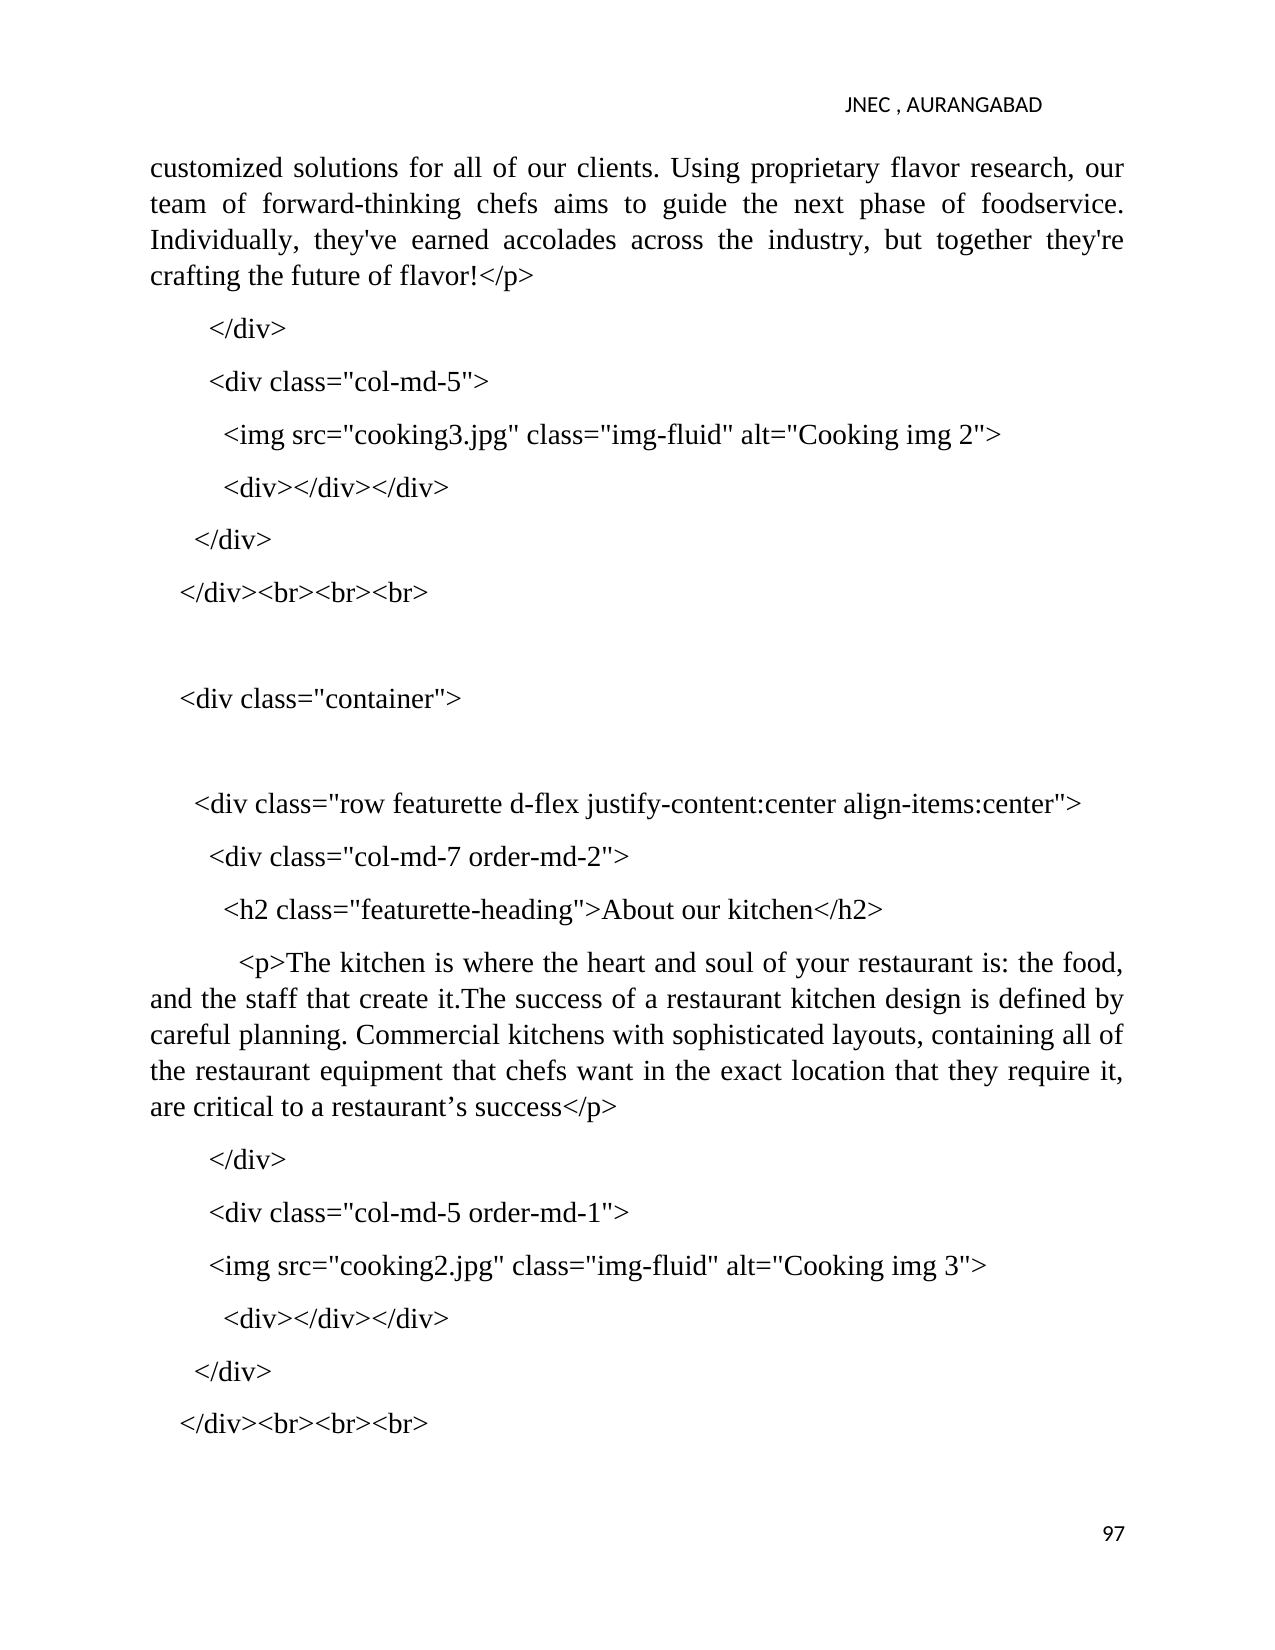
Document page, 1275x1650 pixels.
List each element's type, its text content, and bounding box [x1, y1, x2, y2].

text <div class="col-md-5"> [150, 364, 1125, 398]
text <div></div></div> [150, 470, 1125, 503]
text <p>The kitchen is where the heart and soul of your restaurant is: the food, and the staff that create it.The success of a restaurant kitchen design is defined by careful planning. Commercial kitchens with sophisticated layouts, containing all of the restaurant equipment that chefs want in the exact location that they require it, are critical to a restaurant’s success</p> [150, 945, 1125, 1123]
text </div> [150, 311, 1125, 345]
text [150, 150, 1125, 292]
text <div></div></div> [150, 1301, 1125, 1334]
text <img src="cooking3.jpg" class="img-fluid" alt="Cooking img 2"> [150, 417, 1125, 450]
text <div class="container"> [150, 681, 1125, 714]
text </div> [150, 1354, 1125, 1387]
text </div><br><br><br> [150, 575, 1125, 609]
text </div> [150, 1142, 1125, 1176]
text <img src="cooking2.jpg" class="img-fluid" alt="Cooking img 3"> [150, 1248, 1125, 1282]
text <div class="col-md-7 order-md-2"> [150, 839, 1125, 873]
text <h2 class="featurette-heading">About our kitchen</h2> [150, 892, 1125, 926]
text <div class="col-md-5 order-md-1"> [150, 1195, 1125, 1229]
text </div> [150, 522, 1125, 556]
text </div><br><br><br> [150, 1406, 1125, 1440]
text <div class="row featurette d-flex justify-content:center align-items:center"> [150, 787, 1125, 820]
